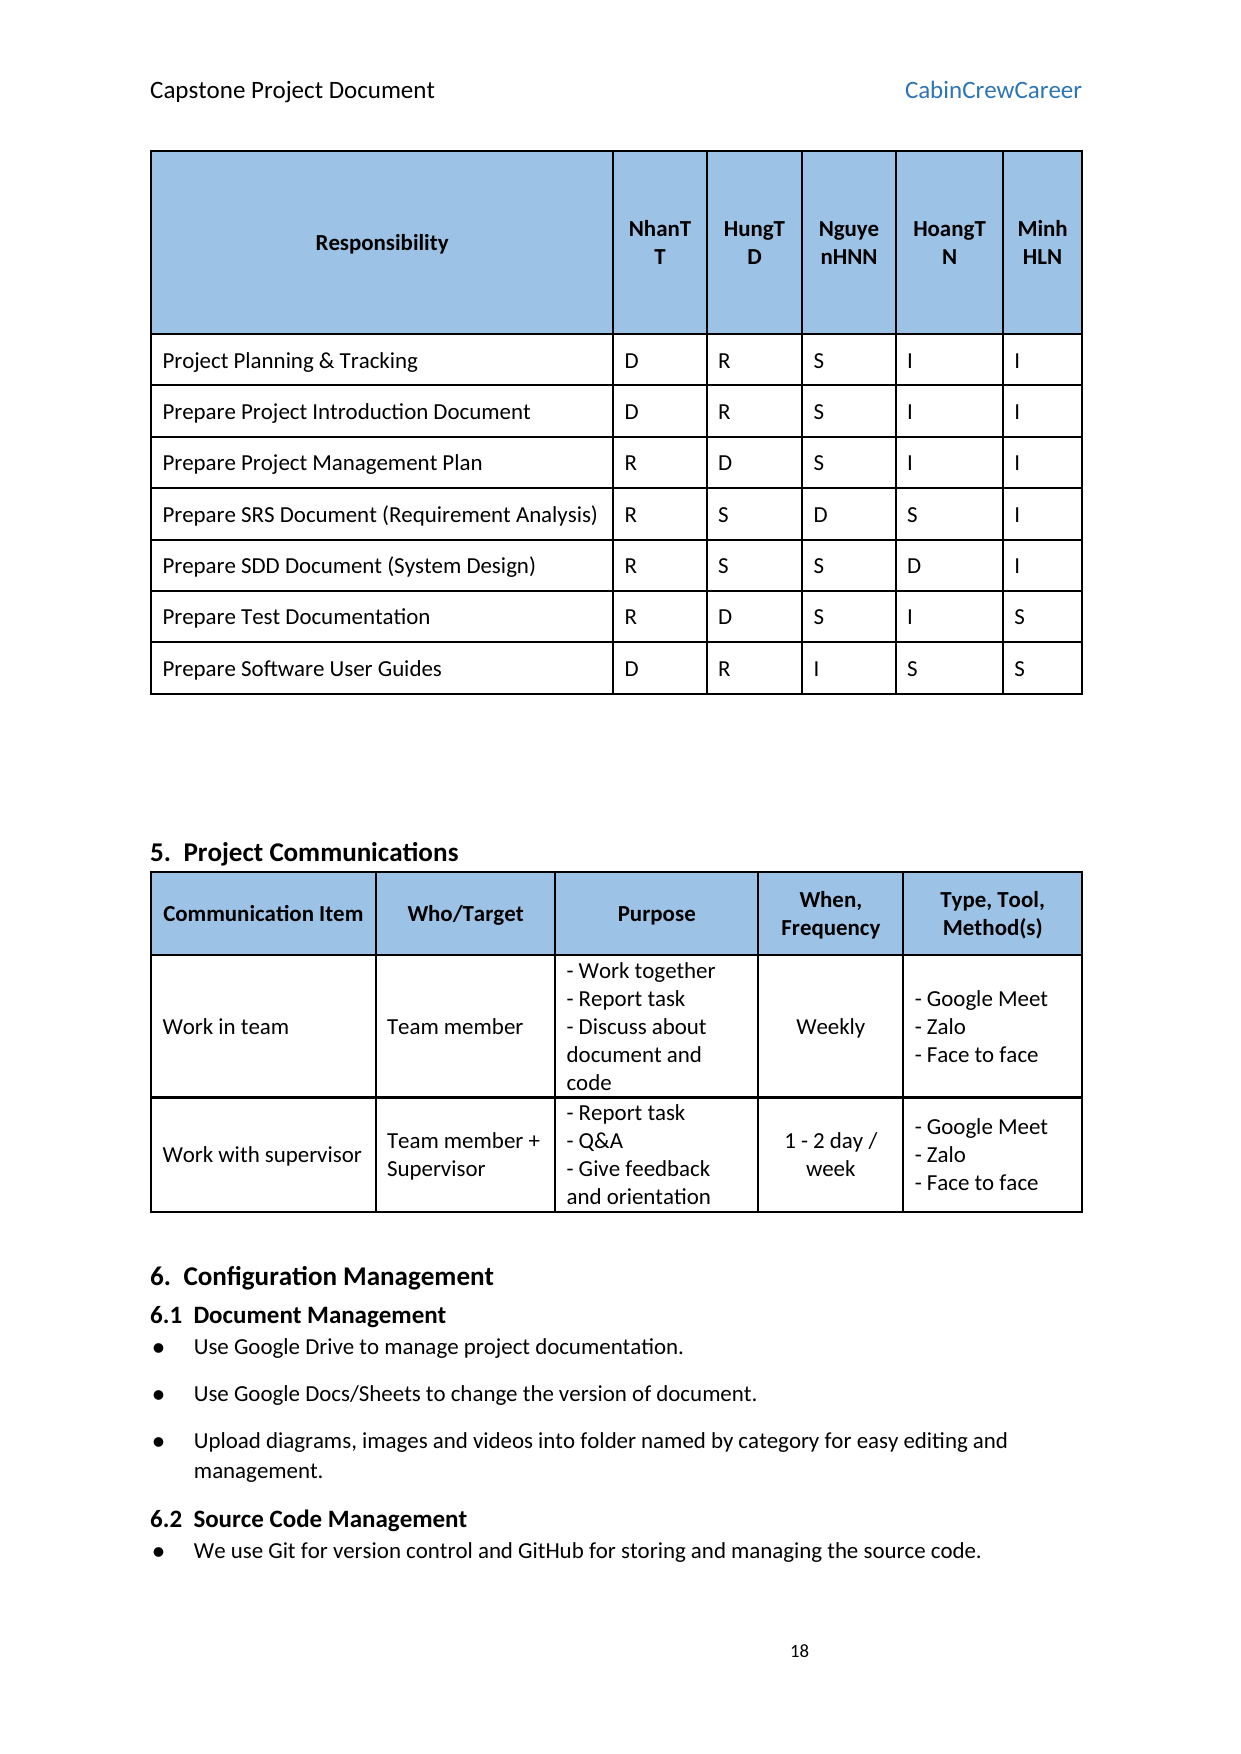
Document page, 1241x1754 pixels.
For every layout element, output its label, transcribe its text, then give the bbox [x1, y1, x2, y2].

table_cell Prepare SDD Document (System Design) [152, 541, 612, 590]
table_header HungTD [708, 152, 801, 333]
subtitle Project Communications [150, 835, 1090, 868]
table_cell Prepare Software User Guides [152, 643, 612, 692]
table_cell D [897, 541, 1002, 590]
table_cell S [1004, 592, 1081, 641]
table_cell S [803, 592, 895, 641]
list Use Google Docs/Sheets to change the version of document. [150, 1379, 1090, 1407]
table_cell S [1004, 643, 1081, 692]
table_cell I [803, 643, 895, 692]
table_cell 1 - 2 day / week [759, 1099, 902, 1211]
table_header Responsibility [152, 152, 612, 333]
table_cell R [708, 335, 801, 384]
table_header Communication Item [152, 873, 375, 954]
table_cell Work in team [152, 956, 375, 1096]
table_cell - Google Meet - Zalo - Face to face [904, 1099, 1081, 1211]
table_cell D [708, 438, 801, 487]
table_cell S [803, 438, 895, 487]
table_cell I [897, 438, 1002, 487]
table_cell Work with supervisor [152, 1099, 375, 1211]
table_header NhanTT [614, 152, 706, 333]
table_cell Prepare Project Introduction Document [152, 386, 612, 436]
list We use Git for version control and GitHub for storing and managing the source code. [150, 1536, 1090, 1564]
table_cell R [708, 386, 801, 436]
subtitle Configuration Management [150, 1259, 1090, 1292]
table_cell I [1004, 489, 1081, 538]
table_cell I [1004, 438, 1081, 487]
table_cell Team member + Supervisor [377, 1099, 554, 1211]
table_cell S [708, 541, 801, 590]
table_cell S [708, 489, 801, 538]
table_cell D [614, 335, 706, 384]
table_header NguyenHNN [803, 152, 895, 333]
table_cell D [614, 386, 706, 436]
table_cell D [614, 643, 706, 692]
table_cell I [1004, 541, 1081, 590]
table_cell Prepare SRS Document (Requirement Analysis) [152, 489, 612, 538]
table_cell I [897, 386, 1002, 436]
table_cell I [1004, 335, 1081, 384]
table_cell - Work together - Report task - Discuss about document and code [556, 956, 757, 1096]
table_cell S [897, 643, 1002, 692]
table_cell - Report task - Q&A - Give feedback and orientation [556, 1099, 757, 1211]
table_header Type, Tool, Method(s) [904, 873, 1081, 954]
table_header Who/Target [377, 873, 554, 954]
list Use Google Drive to manage project documentation. [150, 1332, 1090, 1360]
table_cell D [708, 592, 801, 641]
table_cell I [897, 335, 1002, 384]
table_header When, Frequency [759, 873, 902, 954]
table_cell I [897, 592, 1002, 641]
table_cell R [614, 541, 706, 590]
table_cell S [803, 386, 895, 436]
list Upload diagrams, images and videos into folder named by category for easy editing and management. [150, 1426, 1090, 1484]
table_cell S [897, 489, 1002, 538]
table_cell Weekly [759, 956, 902, 1096]
table_header MinhHLN [1004, 152, 1081, 333]
table_cell R [614, 438, 706, 487]
table_cell R [614, 592, 706, 641]
table_header Purpose [556, 873, 757, 954]
subtitle Source Code Management [150, 1503, 1090, 1533]
table_cell Prepare Project Management Plan [152, 438, 612, 487]
subtitle Document Management [150, 1299, 1090, 1330]
table_cell - Google Meet - Zalo - Face to face [904, 956, 1081, 1096]
table_cell D [803, 489, 895, 538]
table_header HoangTN [897, 152, 1002, 333]
table_cell Team member [377, 956, 554, 1096]
table_cell Prepare Test Documentation [152, 592, 612, 641]
table_cell Project Planning & Tracking [152, 335, 612, 384]
table_cell R [708, 643, 801, 692]
table_cell R [614, 489, 706, 538]
table_cell S [803, 541, 895, 590]
table_cell S [803, 335, 895, 384]
table_cell I [1004, 386, 1081, 436]
